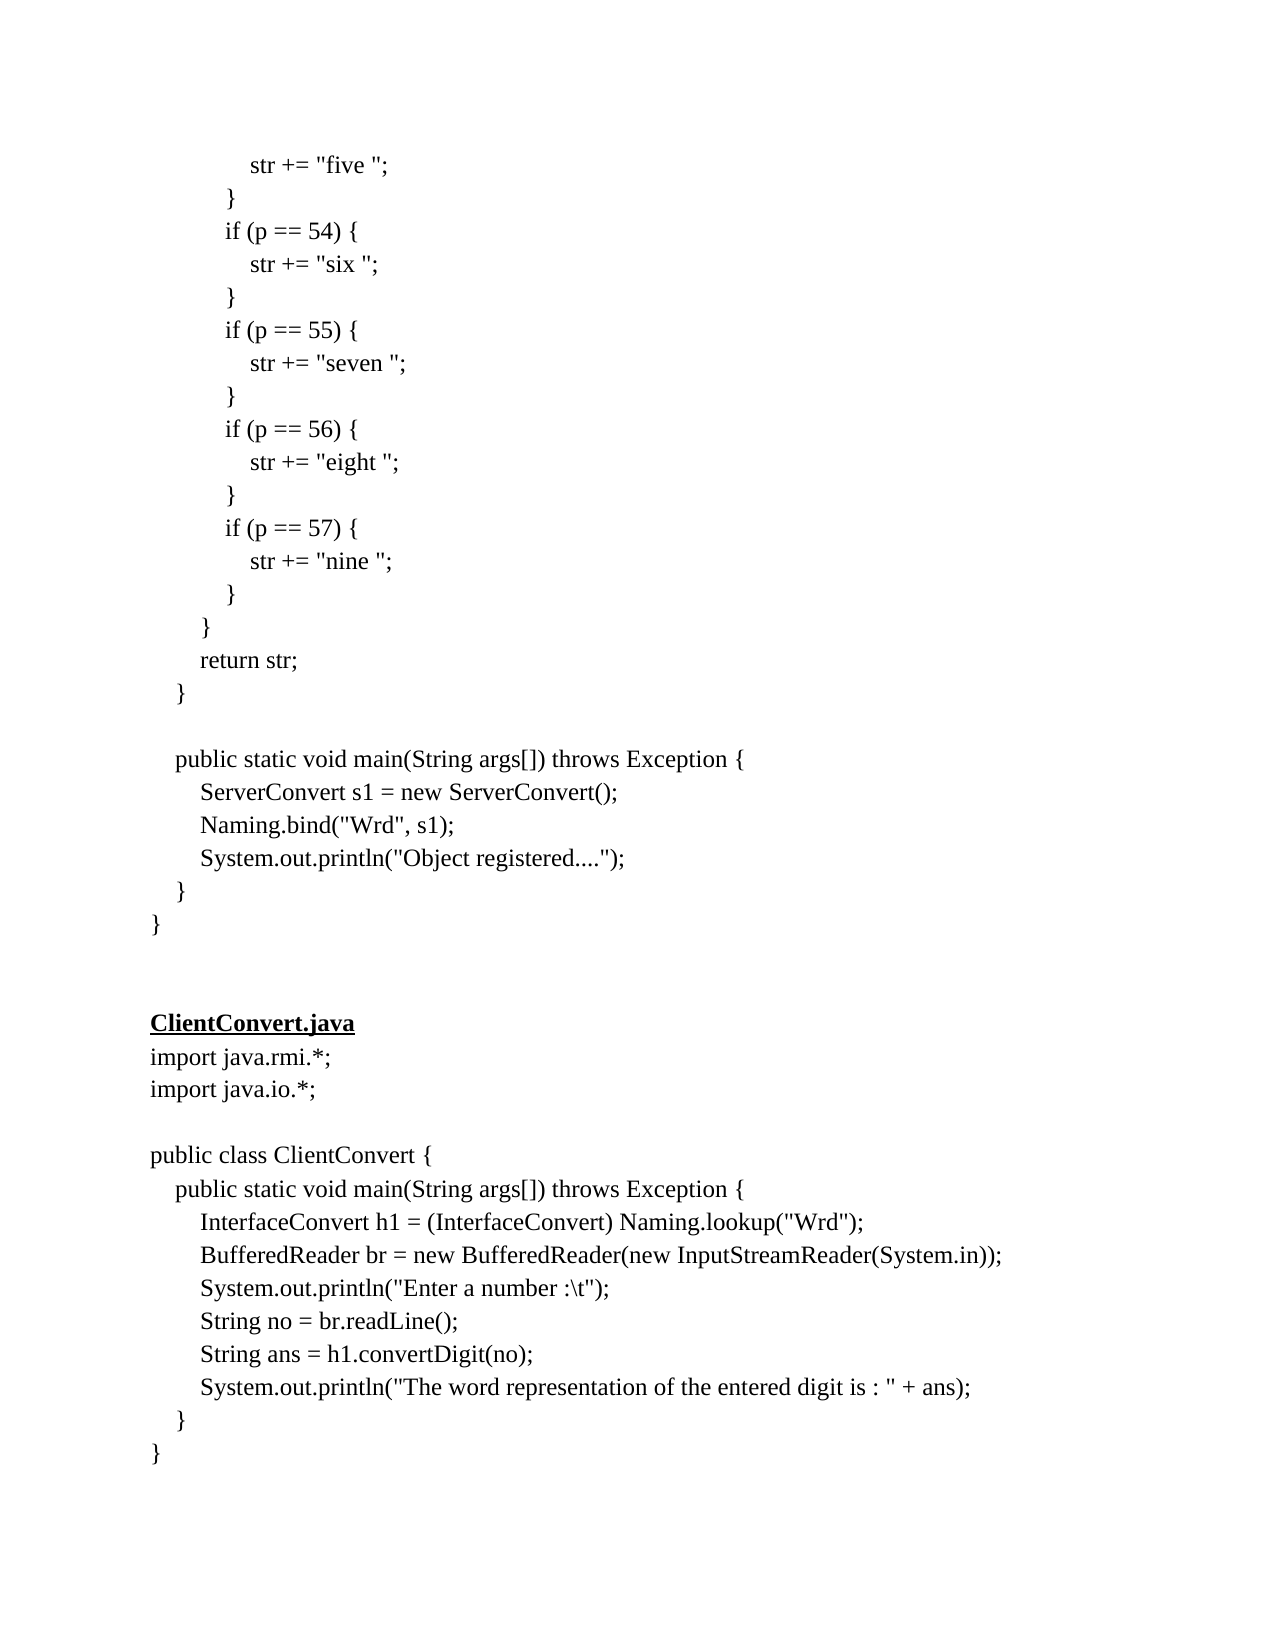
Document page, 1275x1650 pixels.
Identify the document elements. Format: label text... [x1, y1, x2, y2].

text str += "six "; [150, 249, 1125, 278]
text if (p == 56) { [150, 414, 1125, 443]
text str += "eight "; [150, 447, 1125, 476]
text if (p == 55) { [150, 315, 1125, 344]
text return str; [150, 645, 1125, 674]
text if (p == 54) { [150, 216, 1125, 245]
text String ans = h1.convertDigit(no); [150, 1339, 1125, 1367]
text str += "five "; [150, 150, 1125, 179]
text ServerConvert s1 = new ServerConvert(); [150, 777, 1125, 806]
text public static void main(String args[]) throws Exception { [150, 744, 1125, 773]
text ClientConvert.java [150, 1008, 1125, 1037]
text import java.rmi.*; [150, 1042, 1125, 1070]
text str += "nine "; [150, 546, 1125, 575]
text BufferedReader br = new BufferedReader(new InputStreamReader(System.in)); [150, 1240, 1125, 1268]
text } [150, 1405, 1125, 1433]
text } [150, 381, 1125, 410]
text } [150, 678, 1125, 707]
text import java.io.*; [150, 1074, 1125, 1103]
text } [150, 876, 1125, 905]
text System.out.println("Enter a number :\t"); [150, 1273, 1125, 1301]
text str += "seven "; [150, 348, 1125, 377]
text public class ClientConvert { [150, 1141, 1125, 1169]
text System.out.println("The word representation of the entered digit is : " + ans); [150, 1372, 1125, 1401]
text } [150, 612, 1125, 641]
text System.out.println("Object registered...."); [150, 843, 1125, 872]
text } [150, 579, 1125, 608]
text Naming.bind("Wrd", s1); [150, 810, 1125, 839]
text } [150, 480, 1125, 509]
text if (p == 57) { [150, 513, 1125, 542]
text } [150, 282, 1125, 311]
text } [150, 909, 1125, 938]
text InterfaceConvert h1 = (InterfaceConvert) Naming.lookup("Wrd"); [150, 1207, 1125, 1235]
text String no = br.readLine(); [150, 1306, 1125, 1334]
text public static void main(String args[]) throws Exception { [150, 1174, 1125, 1202]
text } [150, 183, 1125, 212]
text } [150, 1438, 1125, 1467]
